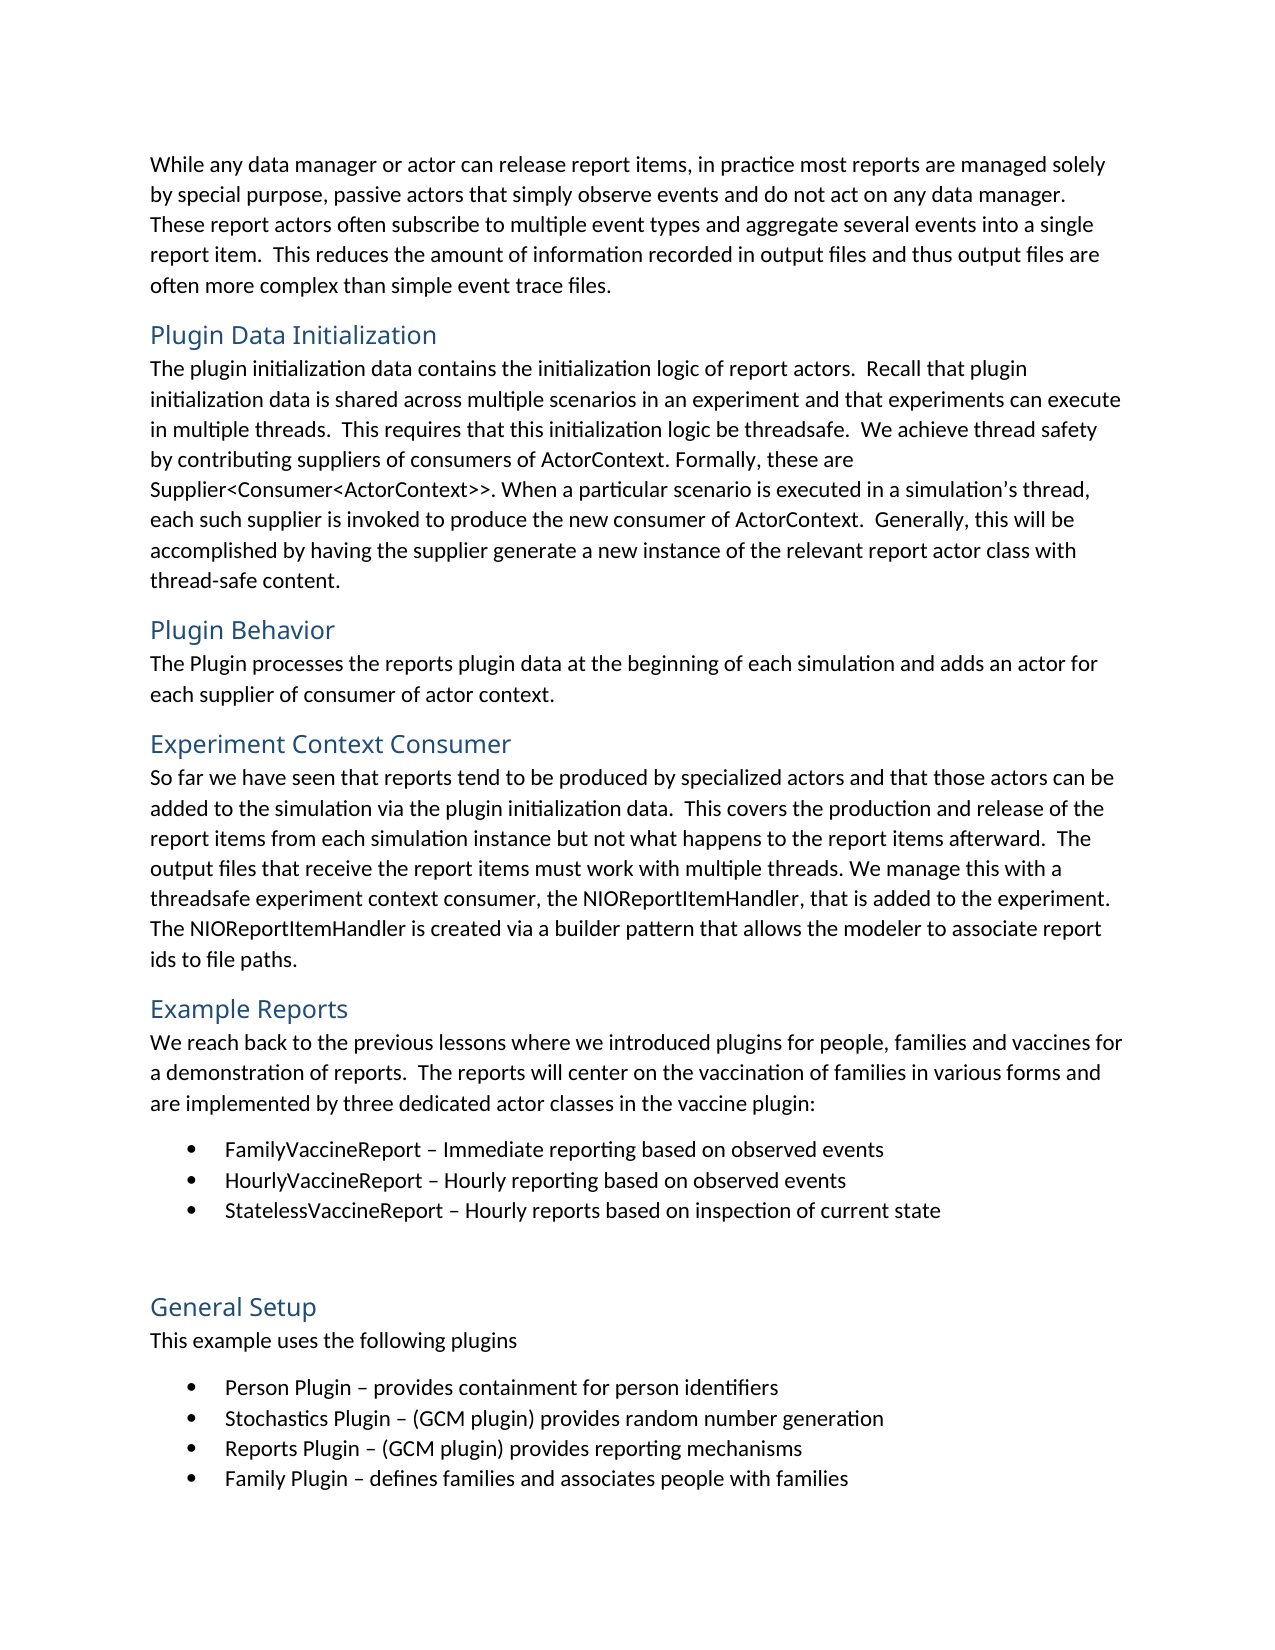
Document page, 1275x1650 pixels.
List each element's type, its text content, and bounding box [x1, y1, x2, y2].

list Person Plugin – provides containment for person identifiers [187, 1373, 1125, 1401]
text The Plugin processes the reports plugin data at the beginning of each simulation and adds an actor for each supplier of consumer of actor context. [150, 649, 1125, 708]
text We reach back to the previous lessons where we introduced plugins for people, families and vaccines for a demonstration of reports. The reports will center on the vaccination of families in various forms and are implemented by three dedicated actor classes in the vaccine plugin: [150, 1028, 1125, 1117]
subtitle General Setup [150, 1290, 1125, 1324]
text This example uses the following plugins [150, 1327, 1125, 1354]
list Reports Plugin – (GCM plugin) provides reporting mechanisms [187, 1434, 1125, 1462]
list HourlyVaccineReport – Hourly reporting based on observed events [187, 1166, 1125, 1194]
subtitle Example Reports [150, 992, 1125, 1026]
text The plugin initialization data contains the initialization logic of report actors. Recall that plugin initialization data is shared across multiple scenarios in an experiment and that experiments can execute in multiple threads. This requires that this initialization logic be threadsafe. We achieve thread safety by contributing suppliers of consumers of ActorContext. Formally, these are Supplier<Consumer<ActorContext>>. When a particular scenario is executed in a simulation’s thread, each such supplier is invoked to produce the new consumer of ActorContext. Generally, this will be accomplished by having the supplier generate a new instance of the relevant report actor class with thread-safe content. [150, 354, 1125, 594]
list Stochastics Plugin – (GCM plugin) provides random number generation [187, 1404, 1125, 1432]
subtitle Plugin Data Initialization [150, 318, 1125, 352]
text While any data manager or actor can release report items, in practice most reports are managed solely by special purpose, passive actors that simply observe events and do not act on any data manager. These report actors often subscribe to multiple event types and aggregate several events into a single report item. This reduces the amount of information recorded in output files and thus output files are often more complex than simple event trace files. [150, 150, 1125, 299]
subtitle Plugin Behavior [150, 613, 1125, 647]
list FamilyVaccineReport – Immediate reporting based on observed events [187, 1136, 1125, 1164]
list StatelessVaccineReport – Hourly reports based on inspection of current state [187, 1196, 1125, 1224]
text So far we have seen that reports tend to be produced by specialized actors and that those actors can be added to the simulation via the plugin initialization data. This covers the production and release of the report items from each simulation instance but not what happens to the report items afterward. The output files that receive the report items must work with multiple threads. We manage this with a threadsafe experiment context consumer, the NIOReportItemHandler, that is added to the experiment. The NIOReportItemHandler is created via a builder pattern that allows the modeler to associate report ids to file paths. [150, 763, 1125, 973]
subtitle Experiment Context Consumer [150, 727, 1125, 761]
list Family Plugin – defines families and associates people with families [187, 1464, 1125, 1492]
